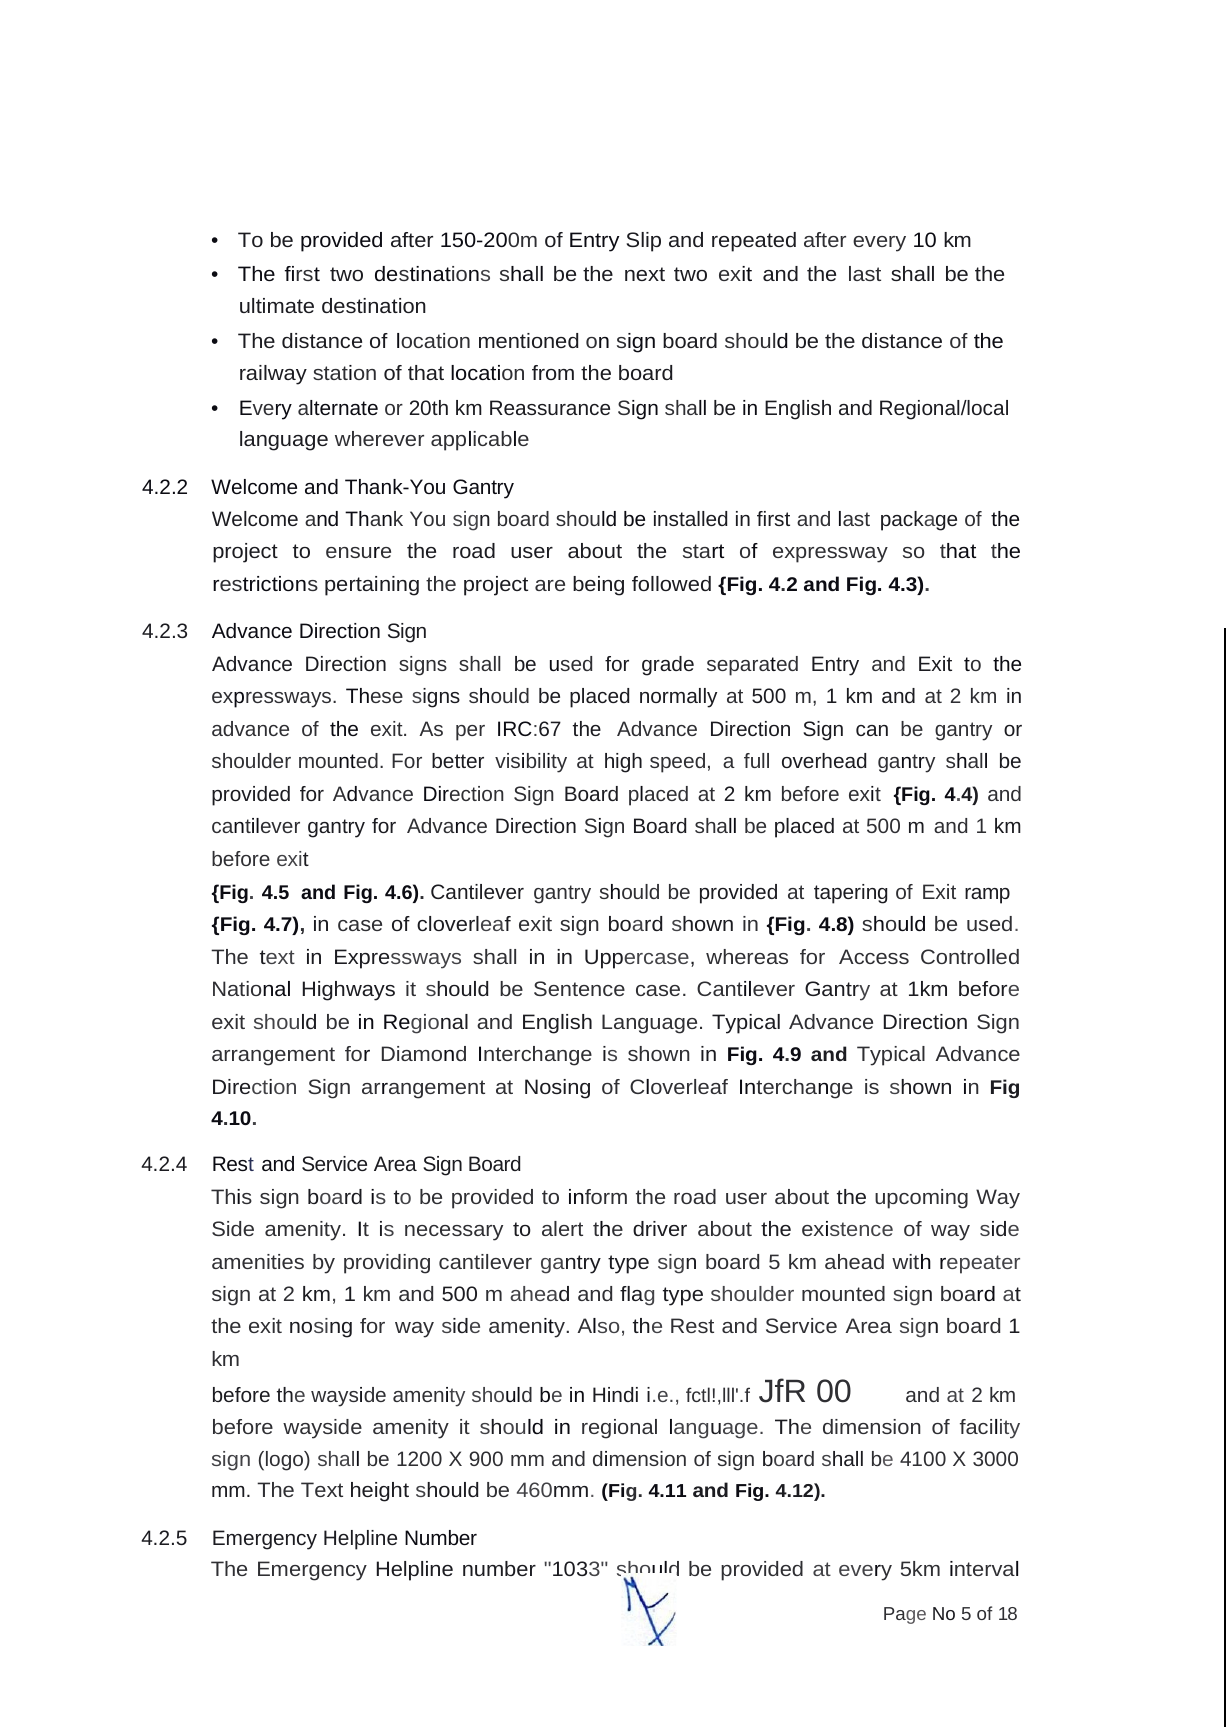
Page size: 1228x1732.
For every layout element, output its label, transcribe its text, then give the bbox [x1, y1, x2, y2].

text This sign board is to be provided to inform the road user about the upcoming Way­ Side amenity. It is necessary to alert the driver about the existence of way side amenities by providing cantilever gantry type sign board 5 km ahead with repeater sign at 2 km, 1 km and 500 m ahead and flag type shoulder mounted sign board at the exit nosing for way side amenity. Also, the Rest and Service Area sign board 1 km [211, 1185, 1021, 1370]
picture [621, 1573, 677, 1646]
list Advance Direction Sign [142, 619, 1054, 643]
text {Fig. 4.5 and Fig. 4.6). Cantilever gantry should be provided at tapering of Exit ramp [211, 880, 1054, 904]
list Emergency Helpline Number [141, 1526, 1054, 1550]
text before the wayside amenity should be in Hindi i.e., fctl!,lll'.f JfR 00 and at 2 km [211, 1379, 1054, 1408]
list Every alternate or 20th km Reassurance Sign shall be in English and Regional/local language wherever applicable [211, 396, 1021, 451]
list To be provided after 150-200m of Entry Slip and repeated after every 10 km [211, 228, 1054, 252]
list The first two destinations shall be the next two exit and the last shall be the ultimate destination [211, 262, 1018, 318]
text before wayside amenity it should in regional language. The dimension of facility sign (logo) shall be 1200 X 900 mm and dimension of sign board shall be 4100 X 3000 mm. The Text height should be 460mm. (Fig. 4.11 and Fig. 4.12). [211, 1415, 1020, 1502]
list Welcome and Thank-You Gantry [142, 474, 1054, 498]
list Rest and Service Area Sign Board [141, 1152, 1054, 1176]
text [211, 1557, 1020, 1581]
text {Fig. 4.7), in case of cloverleaf exit sign board shown in {Fig. 4.8) should be used. The text in Expressways shall in in Uppercase, whereas for Access Controlled National Highways it should be Sentence case. Cantilever Gantry at 1km before exit should be in Regional and English Language. Typical Advance Direction Sign arrangement for Diamond Interchange is shown in Fig. 4.9 and Typical Advance Direction Sign arrangement at Nosing of Cloverleaf Interchange is shown in Fig 4.10. [211, 912, 1021, 1129]
list The distance of location mentioned on sign board should be the distance of the railway station of that location from the board [211, 329, 1017, 384]
text Advance Direction signs shall be used for grade separated Entry and Exit to the expressways. These signs should be placed normally at 500 m, 1 km and at 2 km in advance of the exit. As per IRC:67 the Advance Direction Sign can be gantry or shoulder mounted. For better visibility at high speed, a full overhead gantry shall be provided for Advance Direction Sign Board placed at 2 km before exit {Fig. 4.4) and cantilever gantry for Advance Direction Sign Board shall be placed at 500 m and 1 km before exit [211, 652, 1022, 871]
text Welcome and Thank You sign board should be installed in first and last package of the project to ensure the road user about the start of expressway so that the restrictions pertaining the project are being followed {Fig. 4.2 and Fig. 4.3). [212, 507, 1021, 596]
